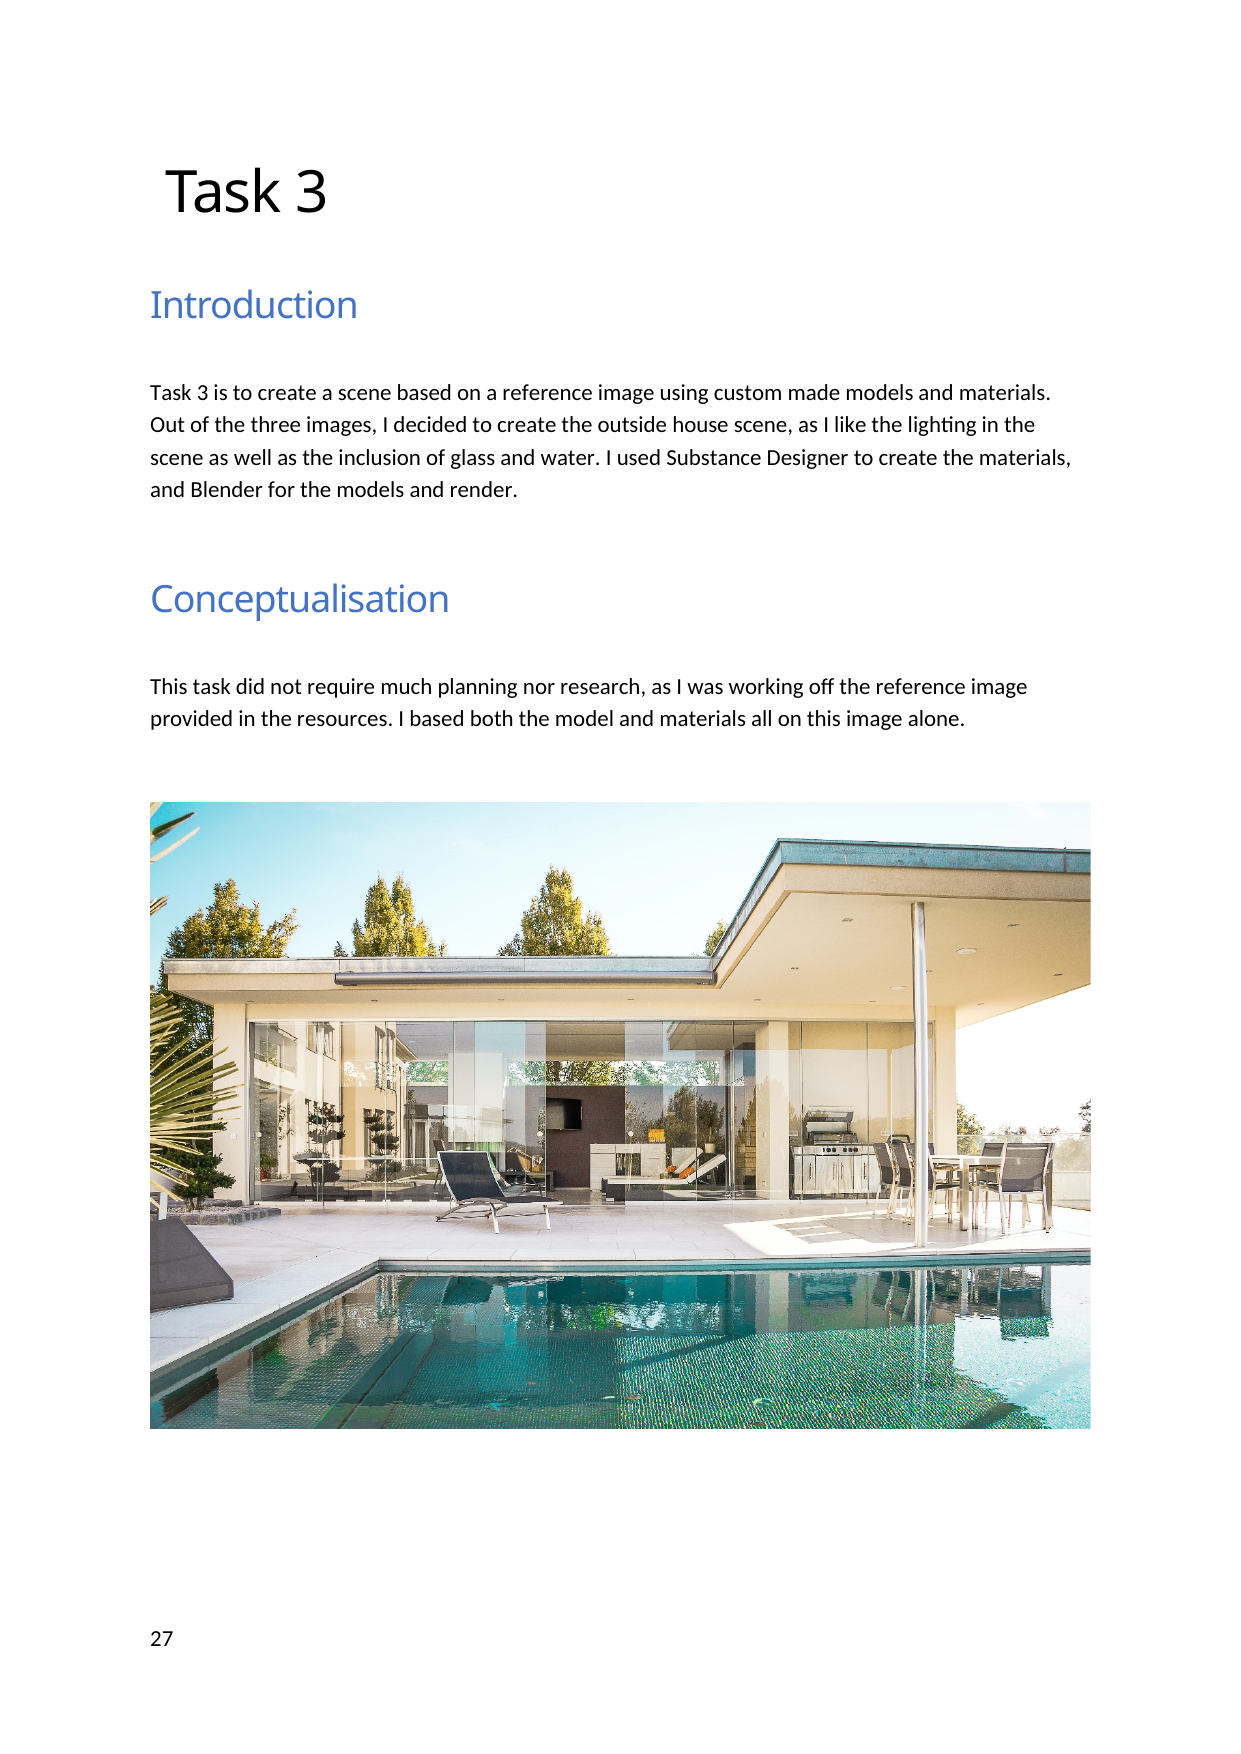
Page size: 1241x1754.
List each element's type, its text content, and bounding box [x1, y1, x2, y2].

subtitle Introduction [150, 278, 1090, 329]
subtitle Conceptualisation [150, 572, 1090, 623]
subtitle Task 3 [150, 150, 1090, 229]
picture [150, 802, 1091, 1429]
text This task did not require much planning nor research, as I was working off the reference image provided in the resources. I based both the model and materials all on this image alone. [150, 672, 1090, 733]
text Task 3 is to create a scene based on a reference image using custom made models and materials. Out of the three images, I decided to create the outside house scene, as I like the lighting in the scene as well as the inclusion of glass and water. I used Substance Designer to create the materials, and Blender for the models and render. [150, 378, 1090, 503]
